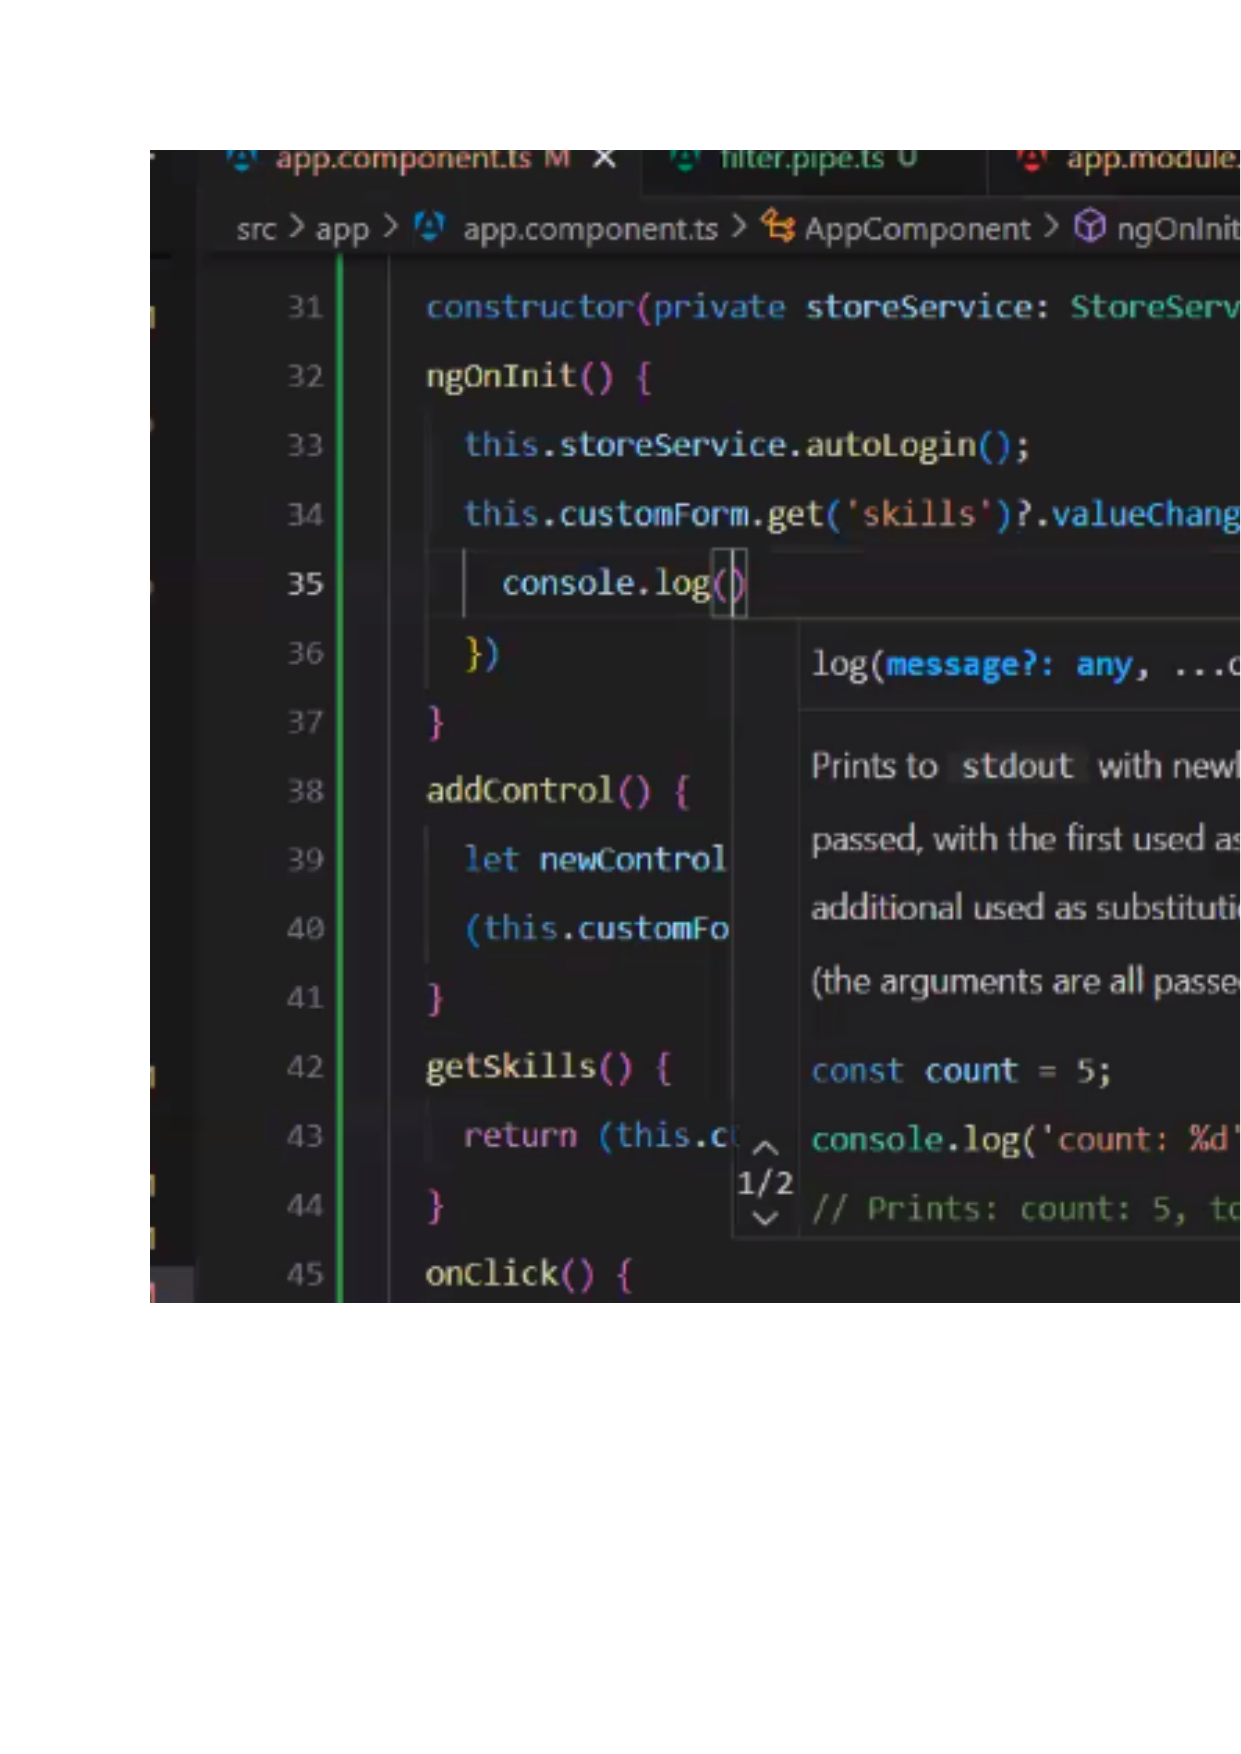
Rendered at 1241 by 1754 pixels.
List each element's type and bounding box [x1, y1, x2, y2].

picture [150, 150, 1241, 1303]
